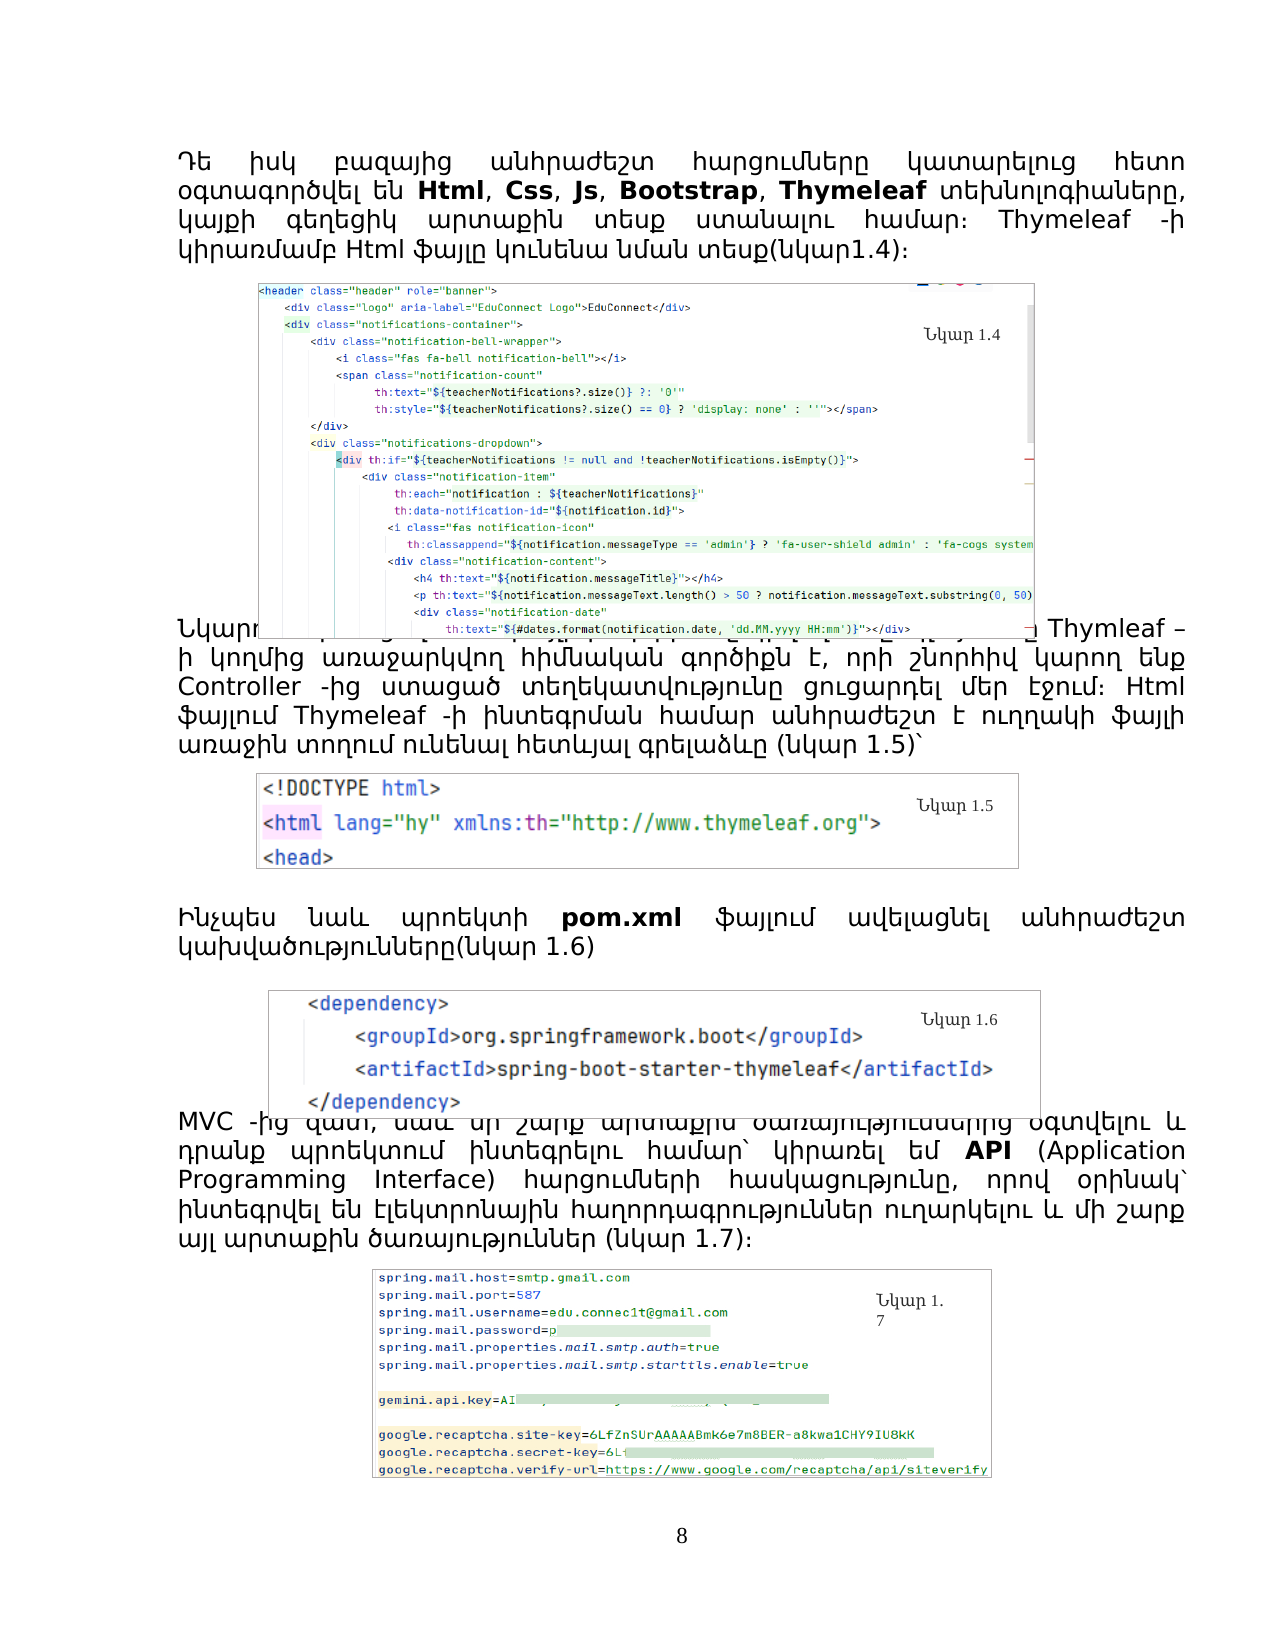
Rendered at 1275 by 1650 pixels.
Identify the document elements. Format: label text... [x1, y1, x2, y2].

picture [257, 774, 1018, 868]
text Դե իսկ բազայից անհրաժեշտ հարցումները կատարելուց հետո օգտագործվել են Html, Css, Js, Bootstrap, Thymeleaf տեխնոլոգիաները, կայքի գեղեցիկ արտաքին տեսք ստանալու համար։ Thymeleaf -ի կիրառմամբ Html ֆայլը կունենա նման տեսք(նկար1․4)։ [177, 147, 1186, 264]
picture [373, 1270, 991, 1477]
text Ինչպես նաև պրոեկտի pom.xml ֆայլում ավելացնել անհրաժեշտ կախվածությունները(նկար 1․6) [177, 903, 1186, 961]
picture [269, 991, 1040, 1118]
text MVC -ից զատ, նաև մի շարք արտաքին ծառայություններից օգտվելու և դրանք պրոեկտում ինտեգրելու համար՝ կիրառել եմ API (Application Programming Interface) հարցումների հասկացությունը, որով օրինակ՝ ինտեգրվել են էլեկտրոնային հաղորդագրություններ ուղարկելու և մի շարք այլ արտաքին ծառայություններ (նկար 1․7)։ [177, 1107, 1186, 1253]
text Նկարում երևացող Html ֆայլի թեգերի մեջ գրվող th ընդլայնումը Thymleaf –ի կողմից առաջարկվող հիմնական գործիքն է, որի շնորհիվ կարող ենք Controller -ից ստացած տեղեկատվությունը ցուցարդել մեր էջում։ Html ֆայլում Thymeleaf -ի ինտեգրման համար անհրաժեշտ է ուղղակի ֆայլի առաջին տողում ունենալ հետևյալ գրելաձևը (նկար 1․5)՝ [177, 614, 1186, 760]
picture [259, 284, 1034, 638]
